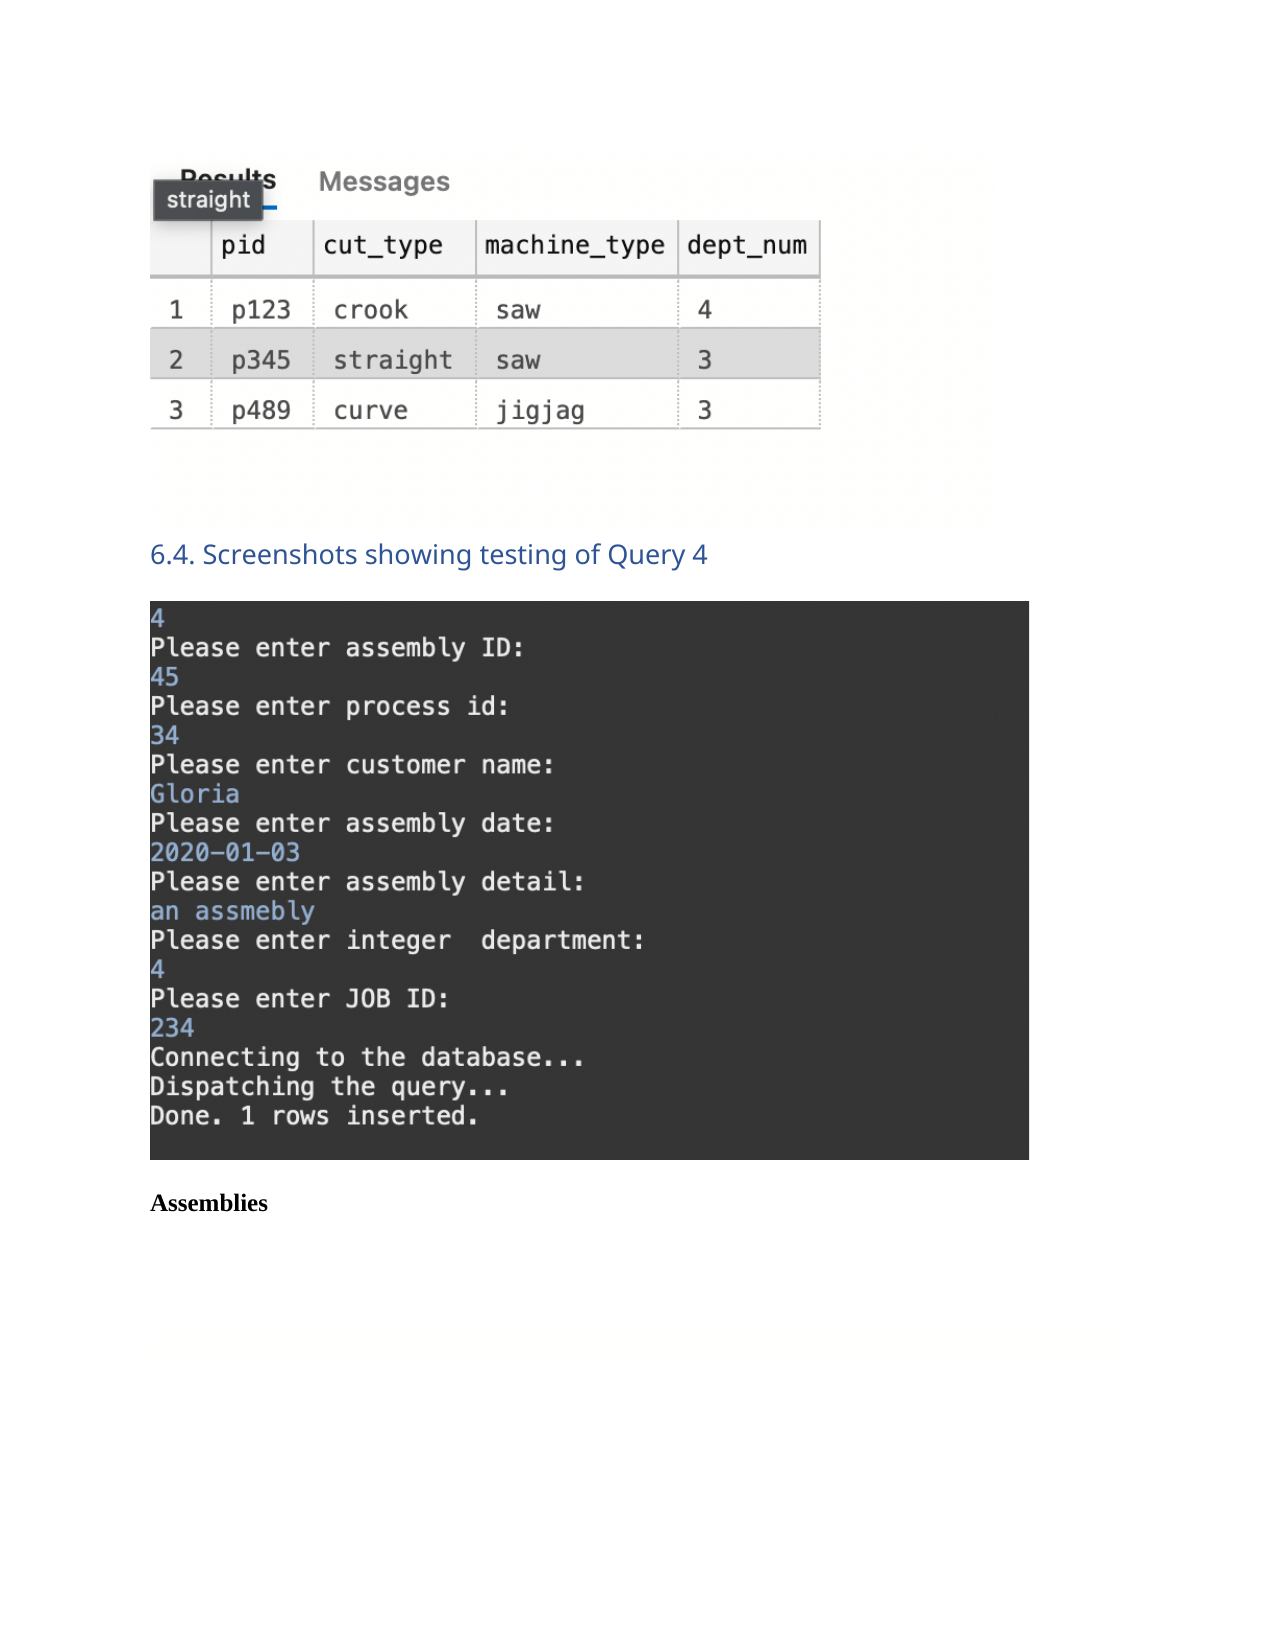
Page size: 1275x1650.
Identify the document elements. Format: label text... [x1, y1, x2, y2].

text Assemblies [150, 1188, 1125, 1217]
subtitle 6.4. Screenshots showing testing of Query 4 [150, 535, 1125, 572]
picture [150, 150, 998, 532]
picture [150, 601, 1030, 1160]
